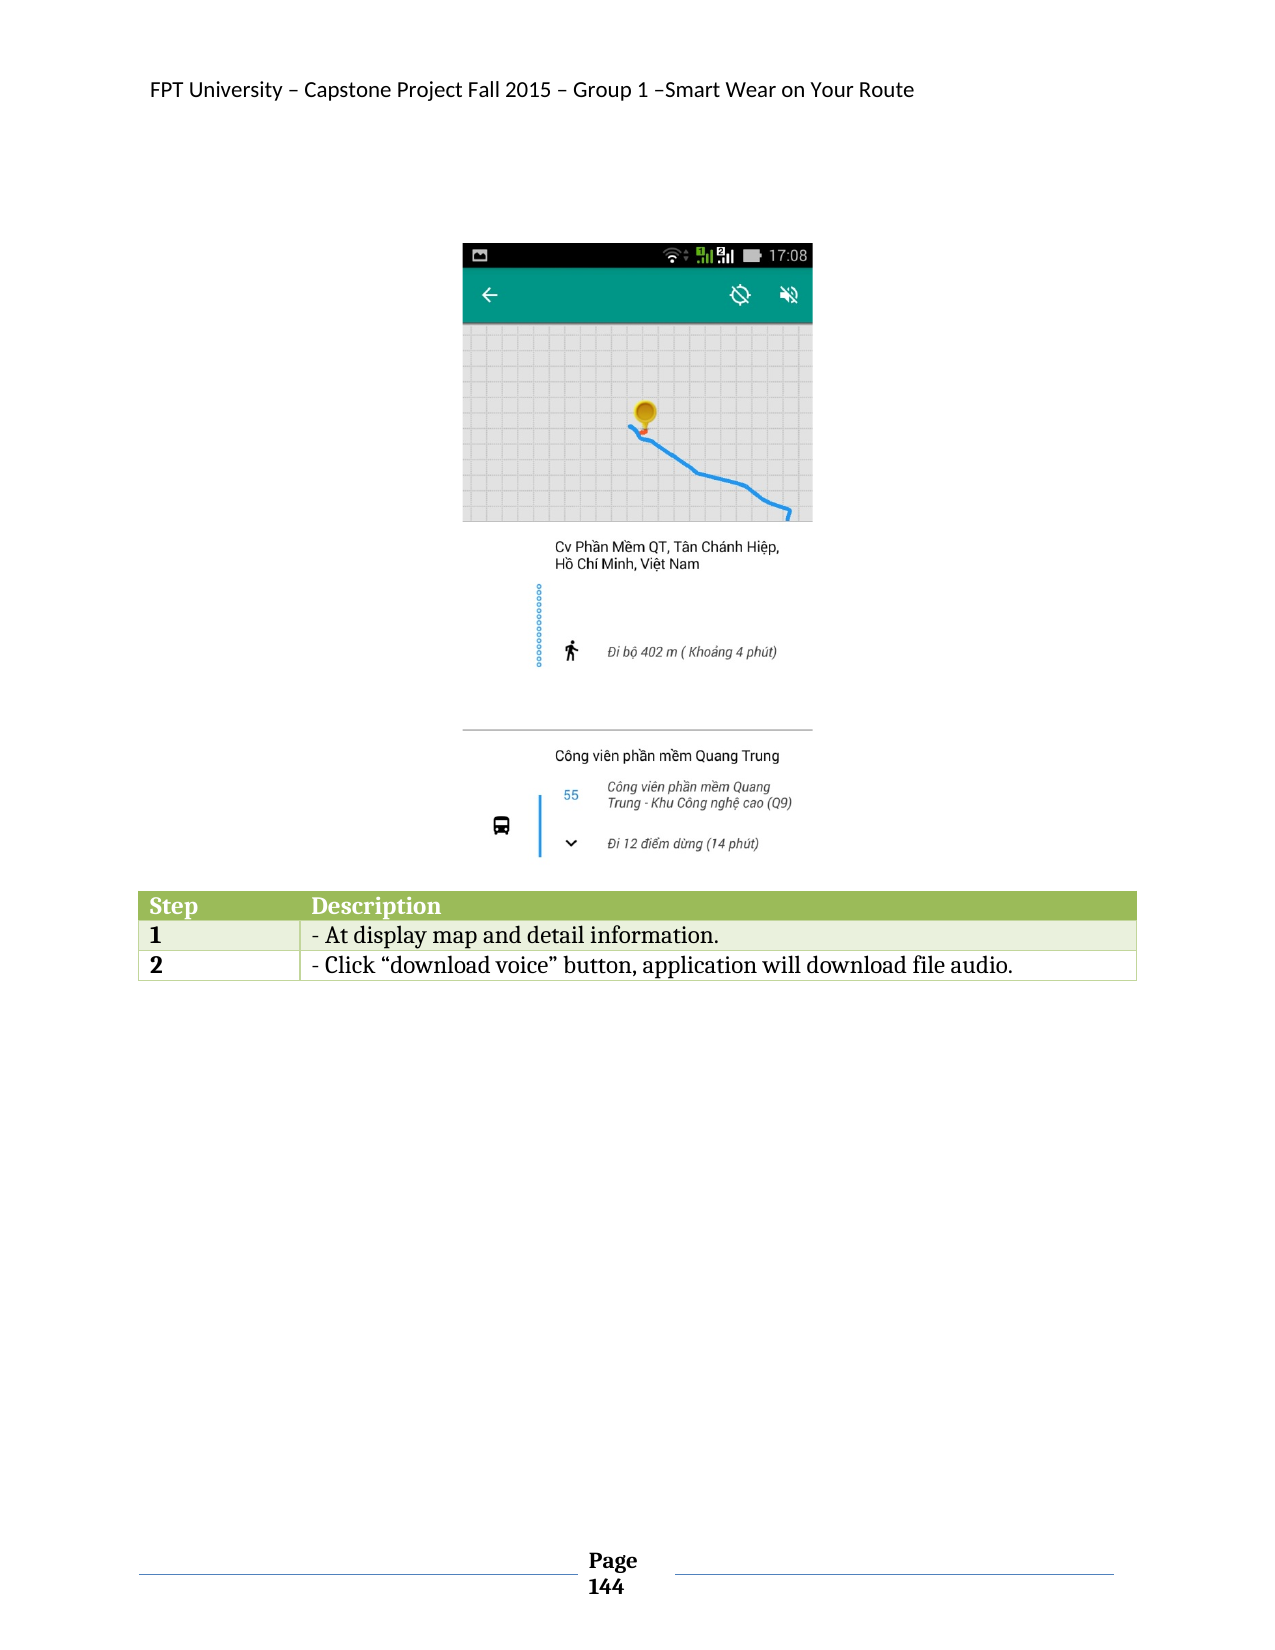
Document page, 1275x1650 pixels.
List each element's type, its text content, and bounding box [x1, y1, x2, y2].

table_header Description [301, 892, 1136, 920]
table_header Step [139, 892, 299, 920]
picture [462, 243, 813, 866]
table_cell 2 [139, 951, 299, 980]
table_cell 1 [139, 921, 299, 950]
table_cell - At display map and detail information. [301, 921, 1136, 950]
table_cell - Click “download voice” button, application will download file audio. [301, 951, 1136, 980]
